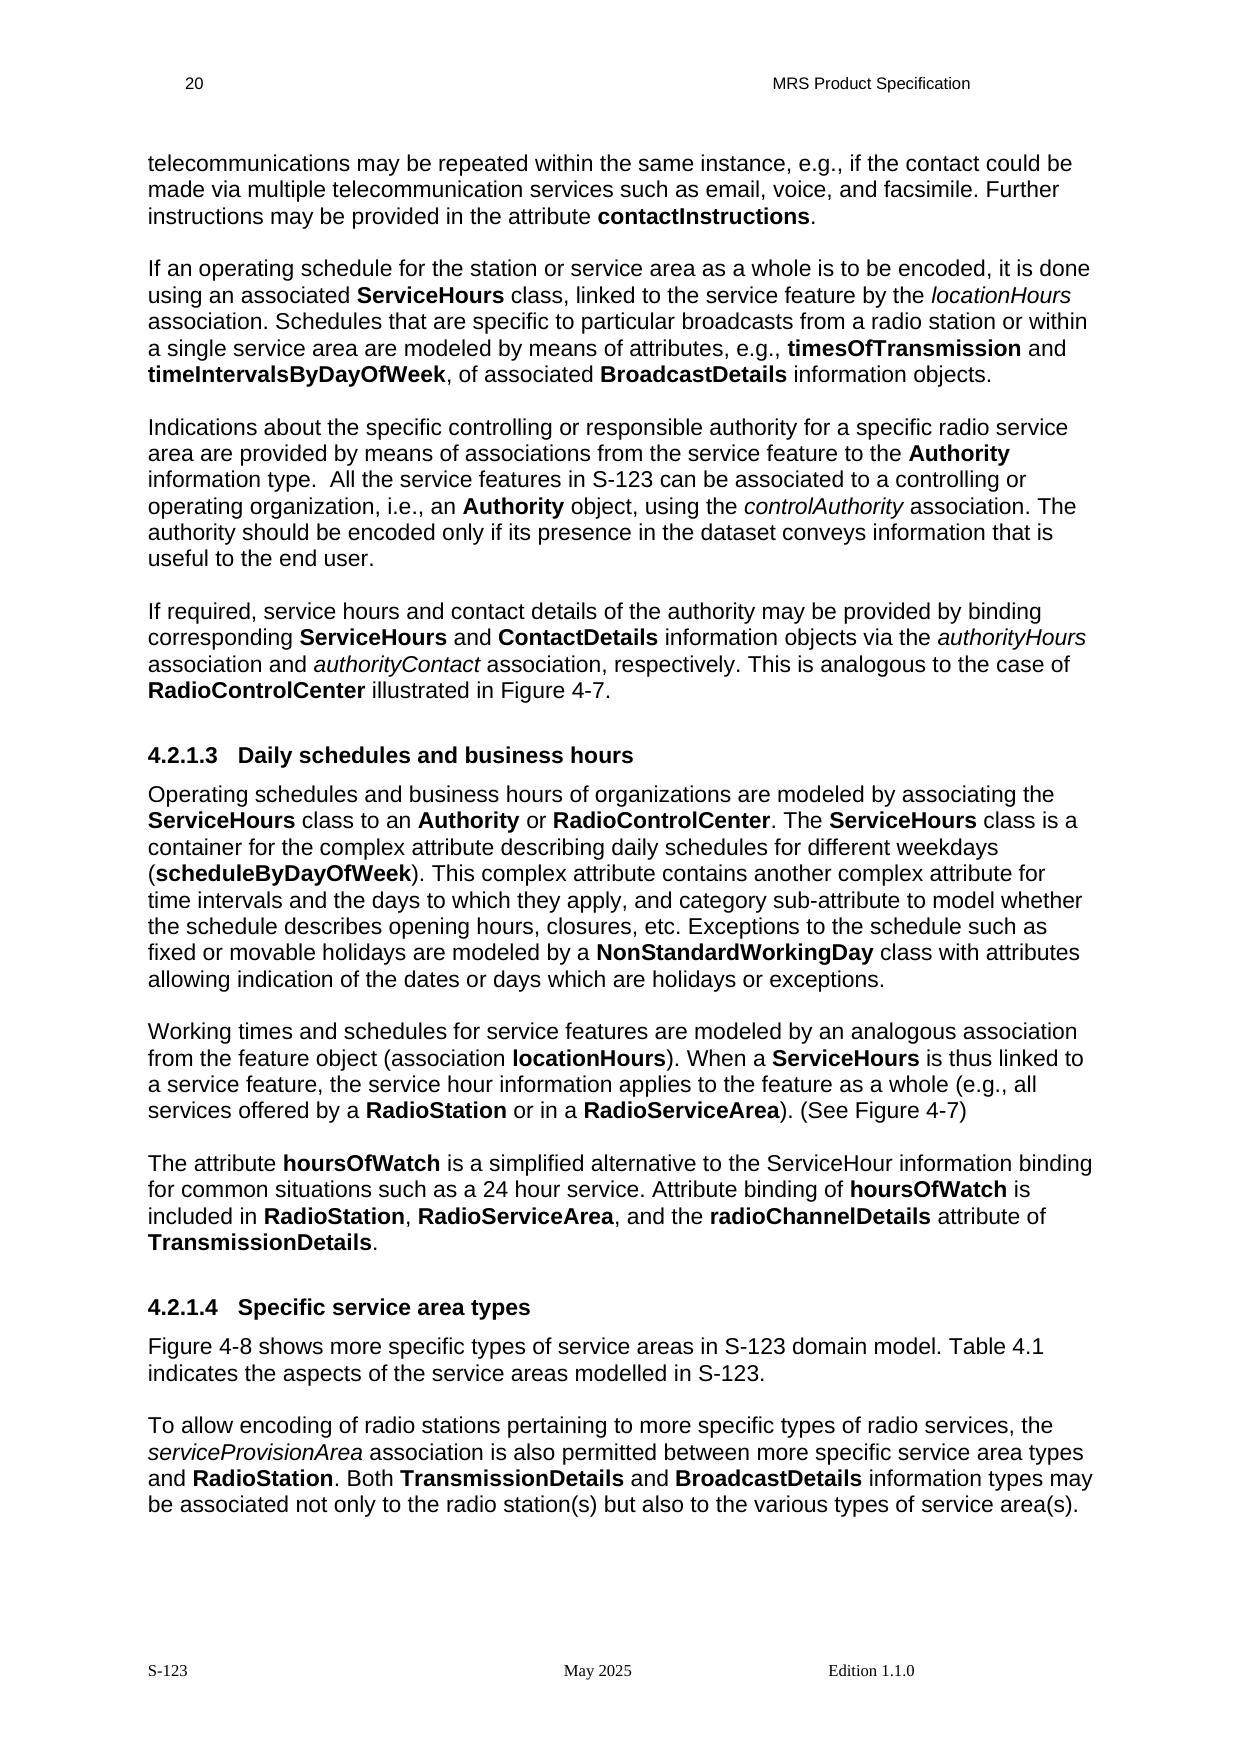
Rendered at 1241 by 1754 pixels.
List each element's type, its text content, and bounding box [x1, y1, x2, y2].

subtitle Daily schedules and business hours [148, 742, 1094, 769]
text Working times and schedules for service features are modeled by an analogous association from the feature object (association locationHours). When a ServiceHours is thus linked to a service feature, the service hour information applies to the feature as a whole (e.g., all services offered by a RadioStation or in a RadioServiceArea). (See Figure 4-7) [148, 1018, 1094, 1124]
text Operating schedules and business hours of organizations are modeled by associating the ServiceHours class to an Authority or RadioControlCenter. The ServiceHours class is a container for the complex attribute describing daily schedules for different weekdays (scheduleByDayOfWeek). This complex attribute contains another complex attribute for time intervals and the days to which they apply, and category sub-attribute to model whether the schedule describes opening hours, closures, etc. Exceptions to the schedule such as fixed or movable holidays are modeled by a NonStandardWorkingDay class with attributes allowing indication of the dates or days which are holidays or exceptions. [148, 781, 1094, 992]
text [148, 150, 1094, 229]
text If an operating schedule for the station or service area as a whole is to be encoded, it is done using an associated ServiceHours class, linked to the service feature by the locationHours association. Schedules that are specific to particular broadcasts from a radio station or within a single service area are modeled by means of attributes, e.g., timesOfTransmission and timeIntervalsByDayOfWeek, of associated BroadcastDetails information objects. [148, 255, 1094, 387]
text Indications about the specific controlling or responsible authority for a specific radio service area are provided by means of associations from the service feature to the Authority information type. All the service features in S-123 can be associated to a controlling or operating organization, i.e., an Authority object, using the controlAuthority association. The authority should be encoded only if its presence in the dataset conveys information that is useful to the end user. [148, 413, 1094, 572]
text To allow encoding of radio stations pertaining to more specific types of radio services, the serviceProvisionArea association is also permitted between more specific service area types and RadioStation. Both TransmissionDetails and BroadcastDetails information types may be associated not only to the radio station(s) but also to the various types of service area(s). [148, 1412, 1094, 1518]
subtitle Specific service area types [148, 1294, 1094, 1321]
text Figure 4-8 shows more specific types of service areas in S-123 domain model. Table 4.1 indicates the aspects of the service areas modelled in S-123. [148, 1333, 1094, 1386]
text If required, service hours and contact details of the authority may be provided by binding corresponding ServiceHours and ContactDetails information objects via the authorityHours association and authorityContact association, respectively. This is analogous to the case of RadioControlCenter illustrated in Figure 4-7. [148, 598, 1094, 703]
text The attribute hoursOfWatch is a simplified alternative to the ServiceHour information binding for common situations such as a 24 hour service. Attribute binding of hoursOfWatch is included in RadioStation, RadioServiceArea, and the radioChannelDetails attribute of TransmissionDetails. [148, 1150, 1094, 1256]
